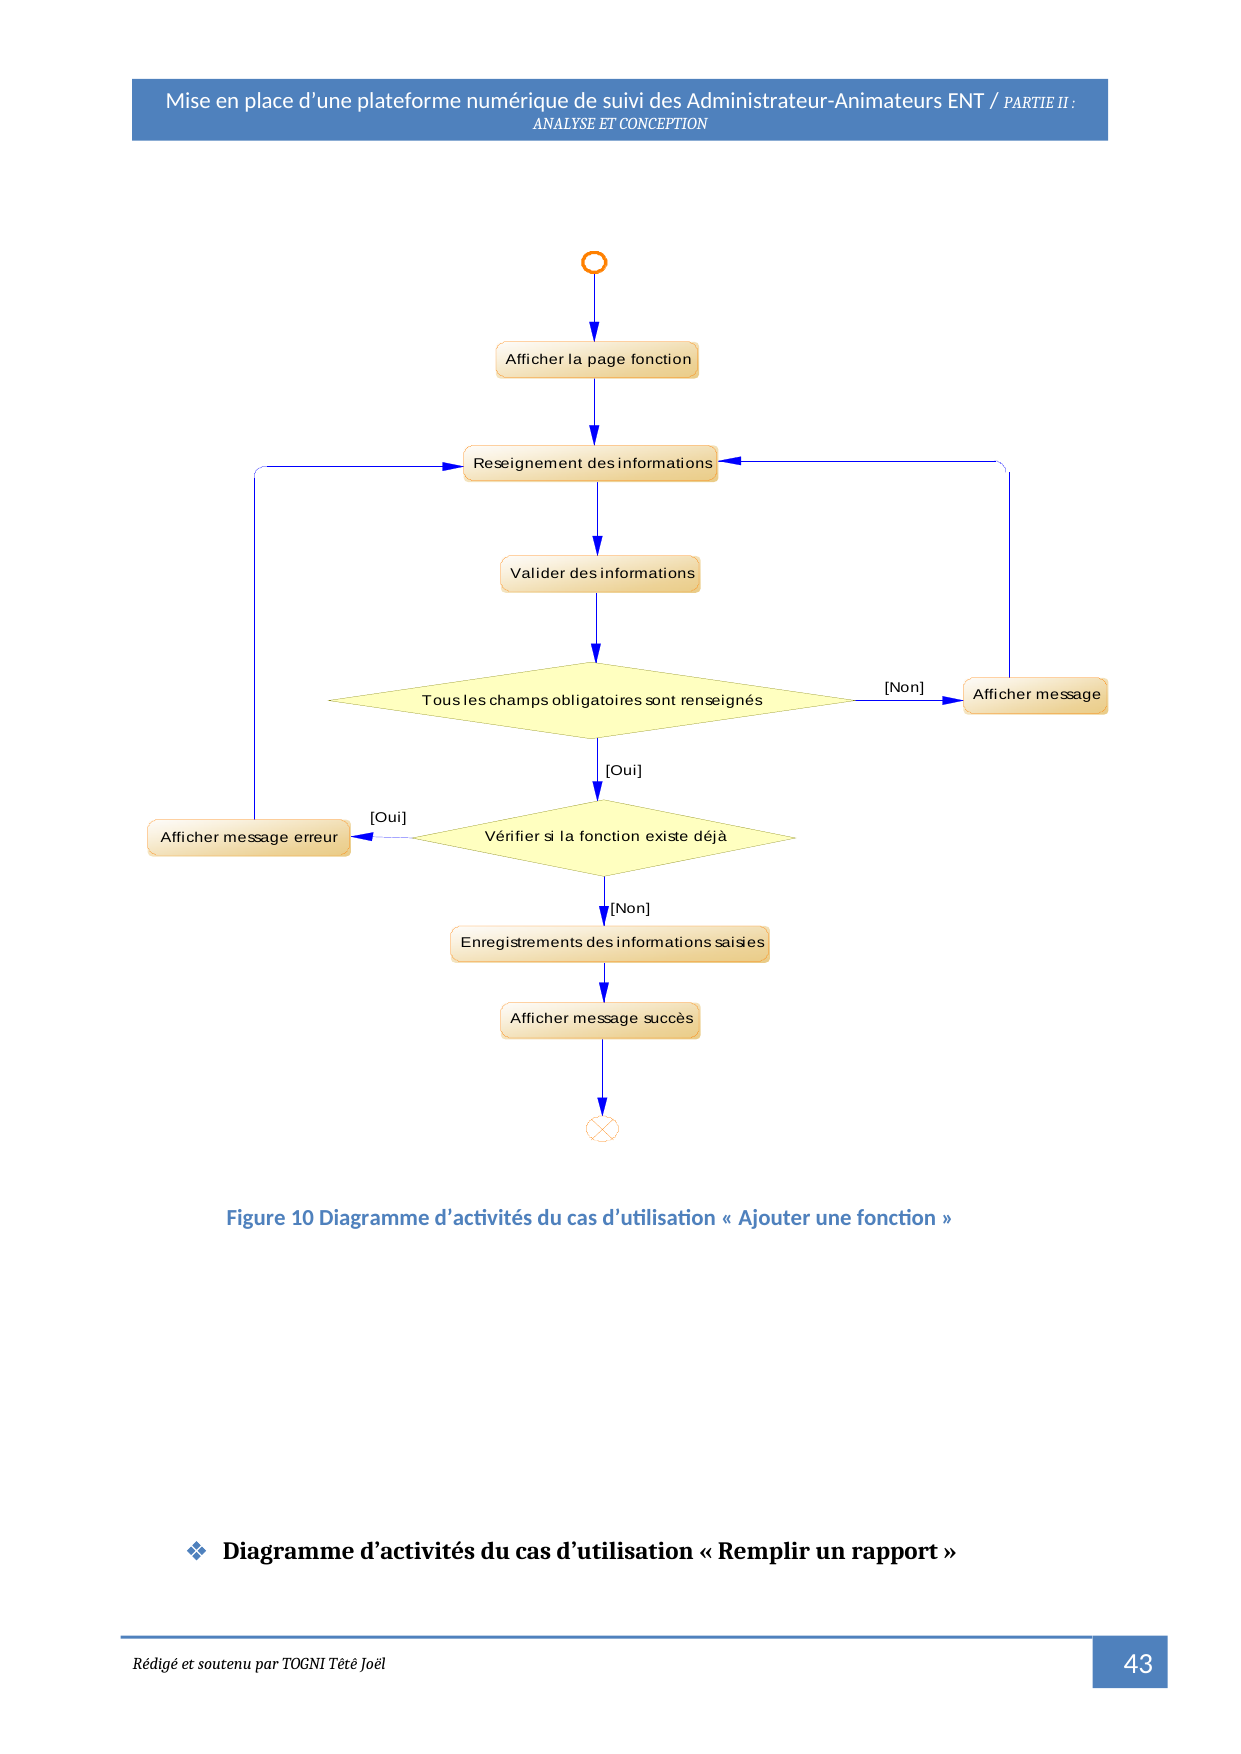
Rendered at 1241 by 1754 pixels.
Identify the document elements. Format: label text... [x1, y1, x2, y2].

list Diagramme d’activités du cas d’utilisation « Remplir un rapport » [185, 1537, 1092, 1566]
